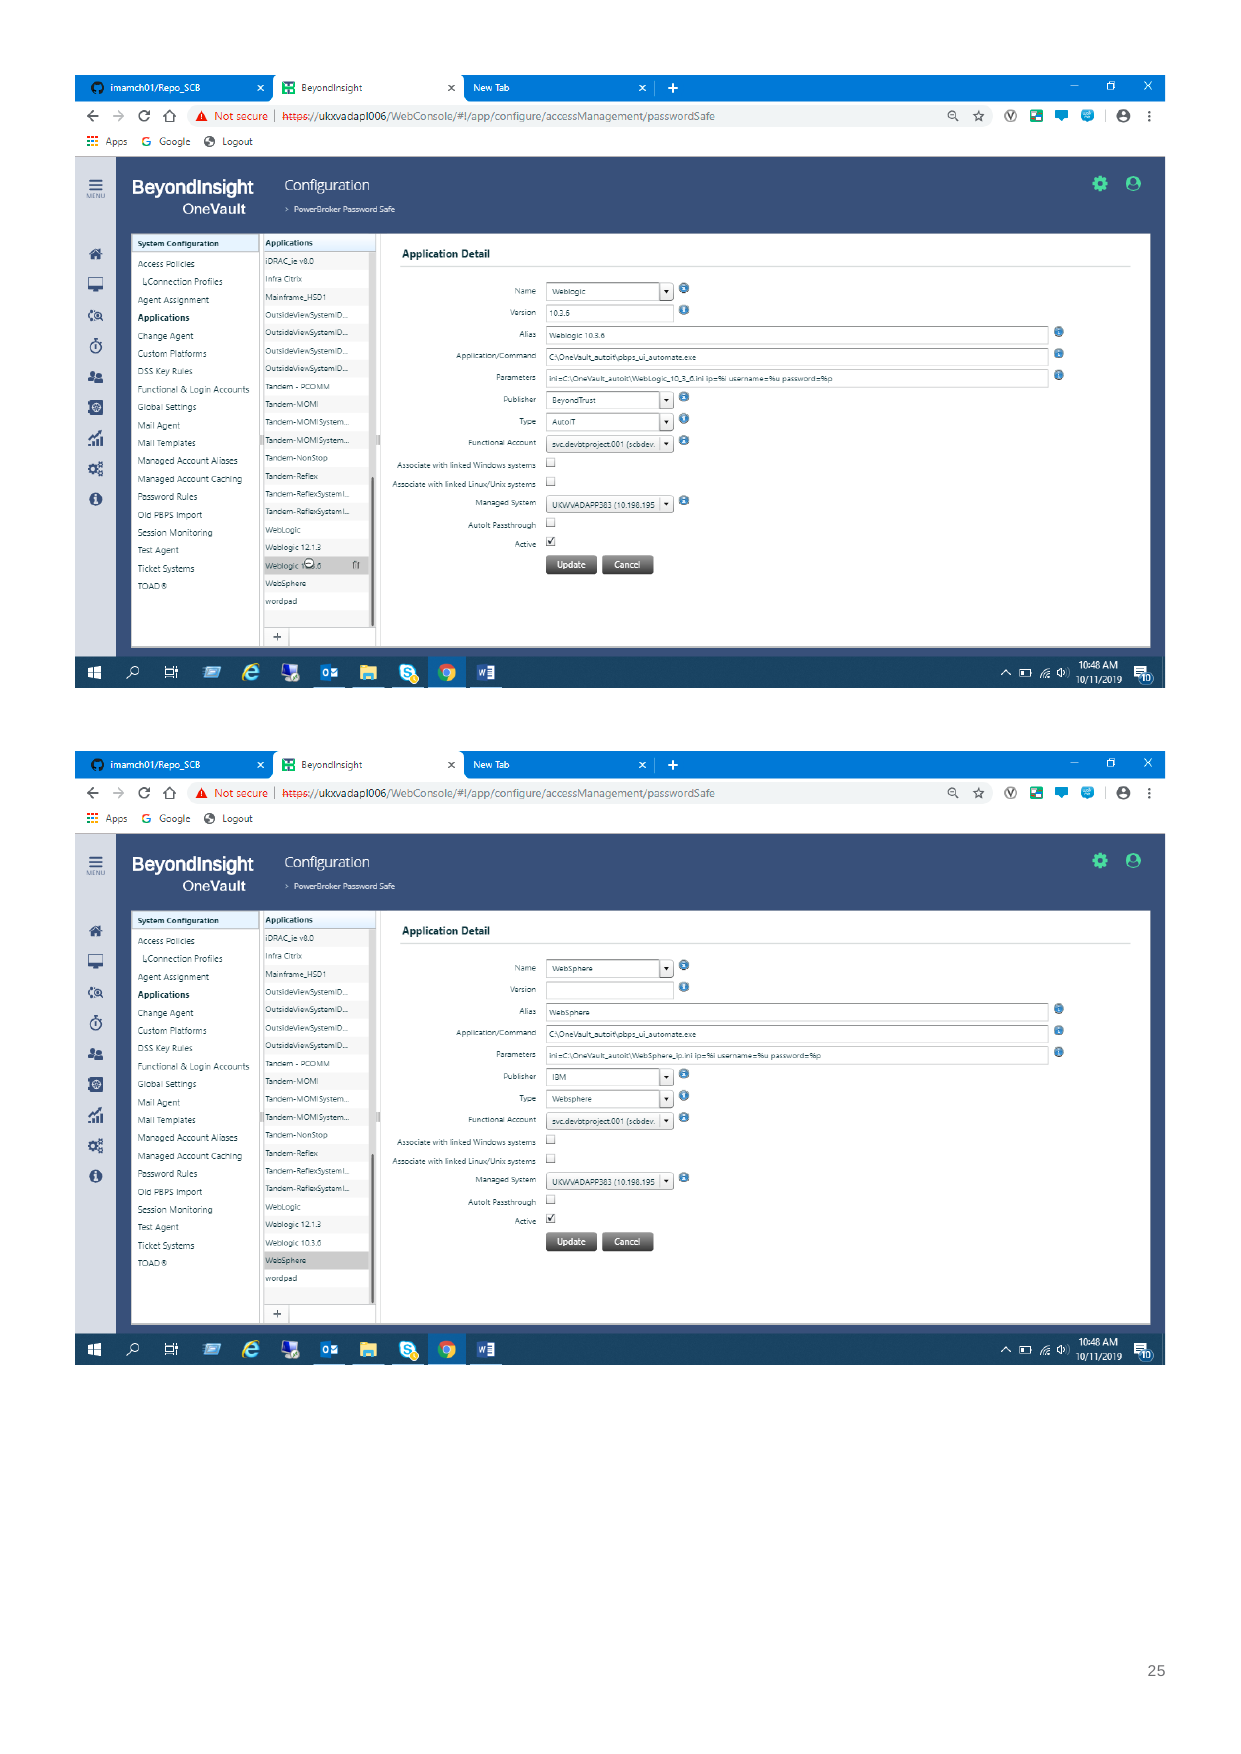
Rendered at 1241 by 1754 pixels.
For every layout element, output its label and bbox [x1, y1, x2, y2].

picture [75, 751, 1166, 1365]
picture [75, 75, 1166, 688]
